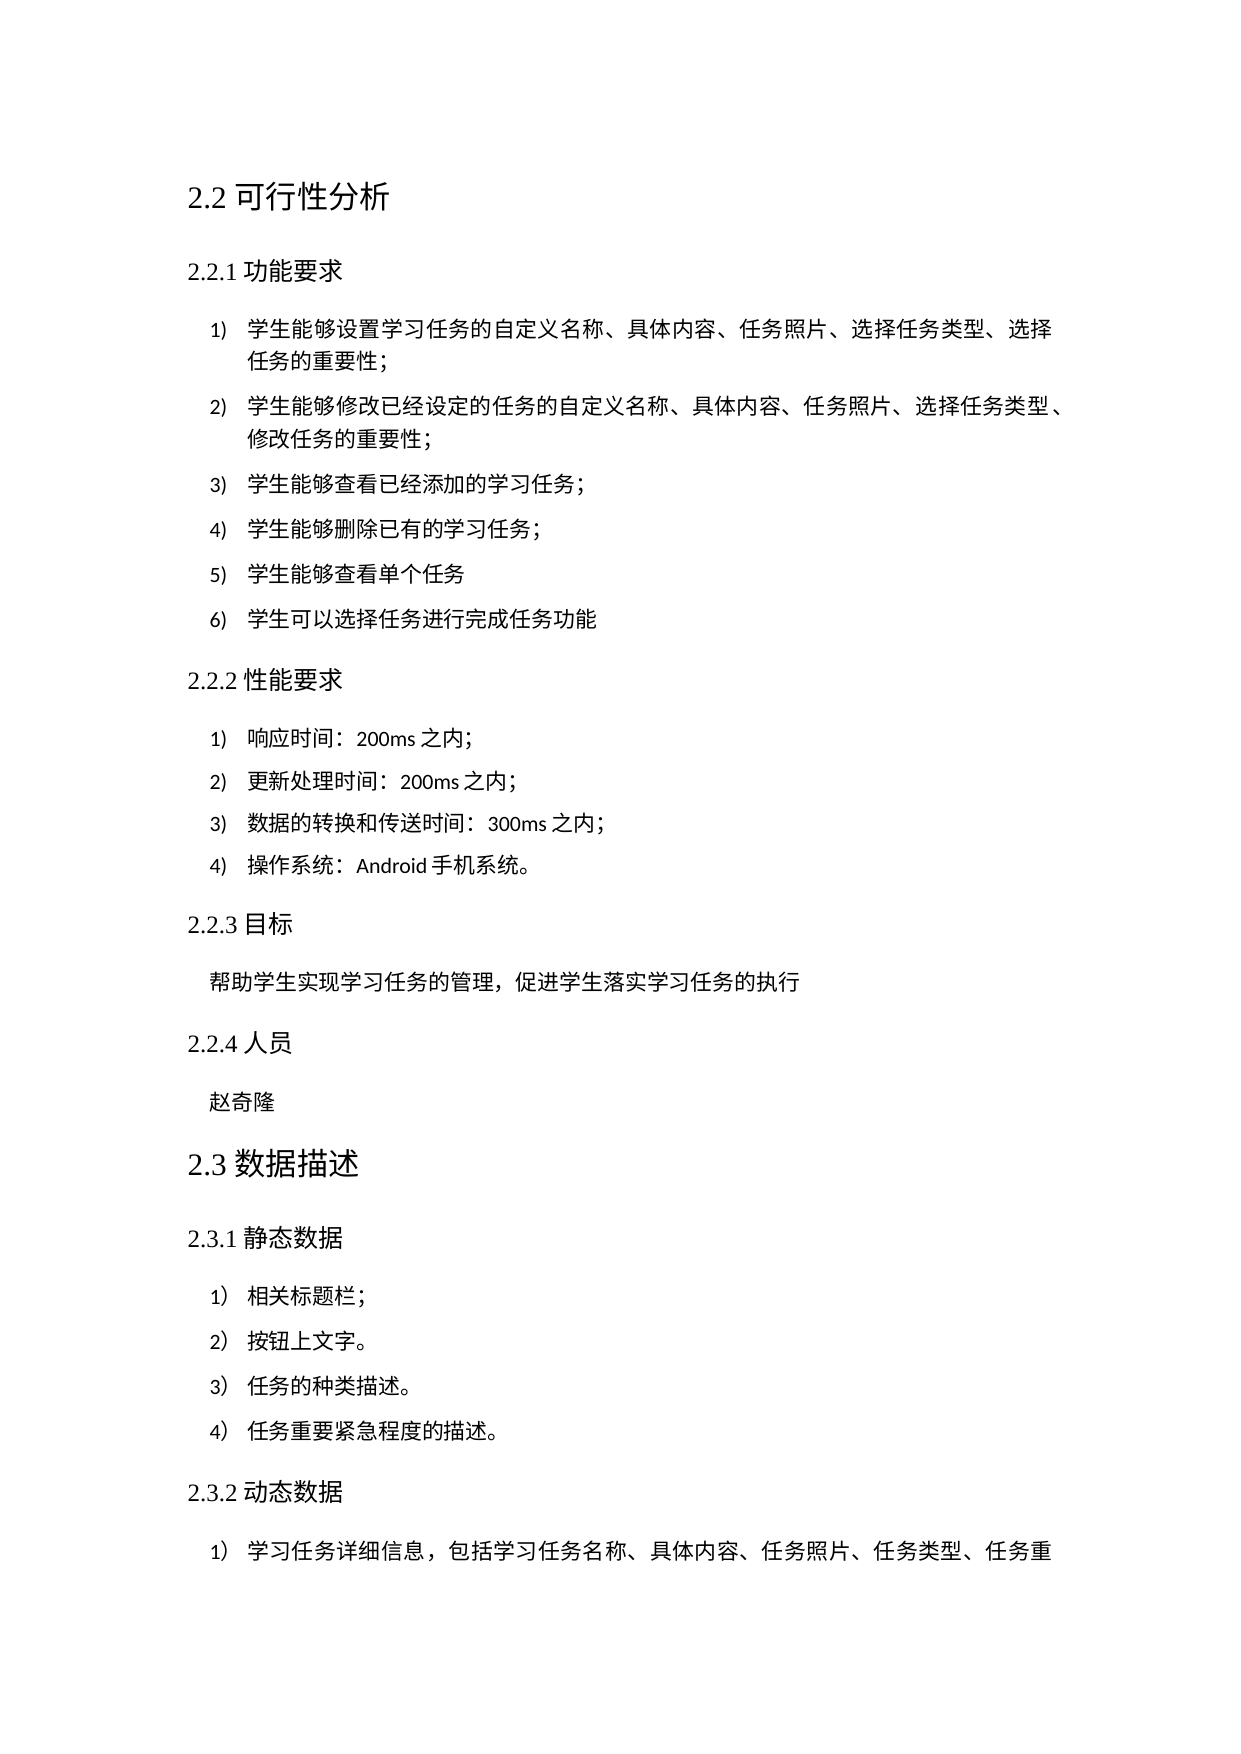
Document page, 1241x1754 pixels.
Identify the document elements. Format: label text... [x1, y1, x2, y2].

list 按钮上文字。 [209, 1323, 1053, 1356]
subtitle 静态数据 [187, 1204, 1053, 1269]
list 学生能够查看已经添加的学习任务； [209, 466, 1053, 499]
subtitle 性能要求 [187, 646, 1053, 711]
text 帮助学生实现学习任务的管理，促进学生落实学习任务的执行 [187, 964, 1053, 997]
list 响应时间：200ms之内； [209, 721, 1053, 753]
subtitle 人员 [187, 1009, 1053, 1074]
list 数据的转换和传送时间：300ms之内； [209, 805, 1053, 838]
list 学生能够查看单个任务 [209, 556, 1053, 589]
list 任务的种类描述。 [209, 1368, 1053, 1401]
list 学生能够修改已经设定的任务的自定义名称、具体内容、任务照片、选择任务类型、修改任务的重要性； [209, 389, 1053, 454]
subtitle 功能要求 [187, 237, 1053, 302]
list 相关标题栏； [209, 1278, 1053, 1311]
list 学生能够删除已有的学习任务； [209, 511, 1053, 544]
list 操作系统：Android手机系统。 [209, 848, 1053, 880]
subtitle 目标 [187, 890, 1053, 955]
subtitle 动态数据 [187, 1458, 1053, 1523]
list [209, 1533, 1053, 1566]
subtitle 可行性分析 [187, 162, 1053, 227]
list 学生可以选择任务进行完成任务功能 [209, 601, 1053, 634]
list 任务重要紧急程度的描述。 [209, 1413, 1053, 1446]
subtitle 数据描述 [187, 1129, 1053, 1194]
list 学生能够设置学习任务的自定义名称、具体内容、任务照片、选择任务类型、选择任务的重要性； [209, 311, 1053, 376]
list 更新处理时间：200ms之内； [209, 763, 1053, 796]
text 赵奇隆 [187, 1084, 1053, 1117]
